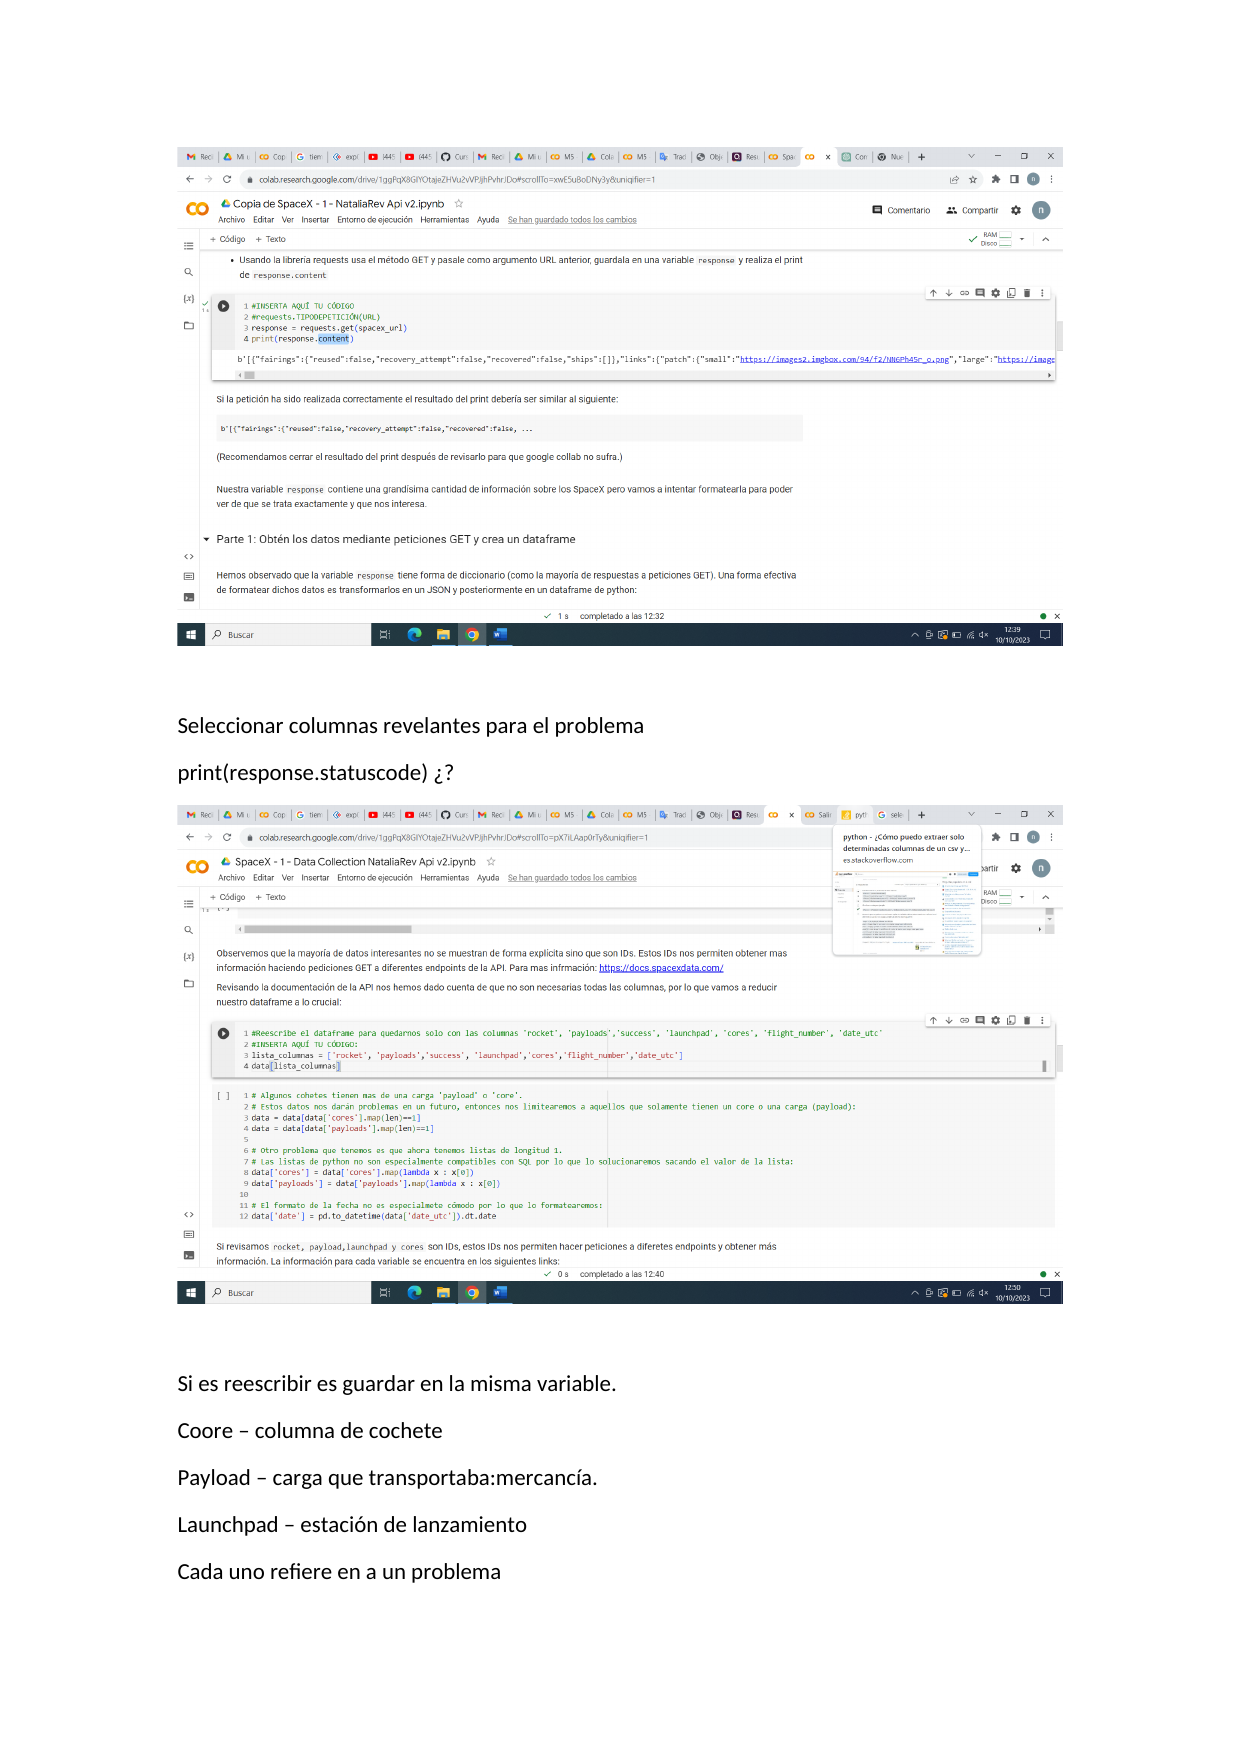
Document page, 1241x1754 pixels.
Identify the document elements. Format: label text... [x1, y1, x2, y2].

text Coore – columna de cochete [177, 1416, 1063, 1444]
text Launchpad – estación de lanzamiento [177, 1510, 1063, 1538]
text Cada uno refiere en a un problema [177, 1557, 1063, 1585]
text print(response.statuscode) ¿? [177, 758, 1063, 787]
text Si es reescribir es guardar en la misma variable. [177, 1369, 1063, 1397]
text Payload – carga que transportaba:mercancía. [177, 1463, 1063, 1491]
picture [177, 805, 1063, 1304]
text Seleccionar columnas revelantes para el problema [177, 712, 1063, 740]
picture [177, 147, 1063, 646]
